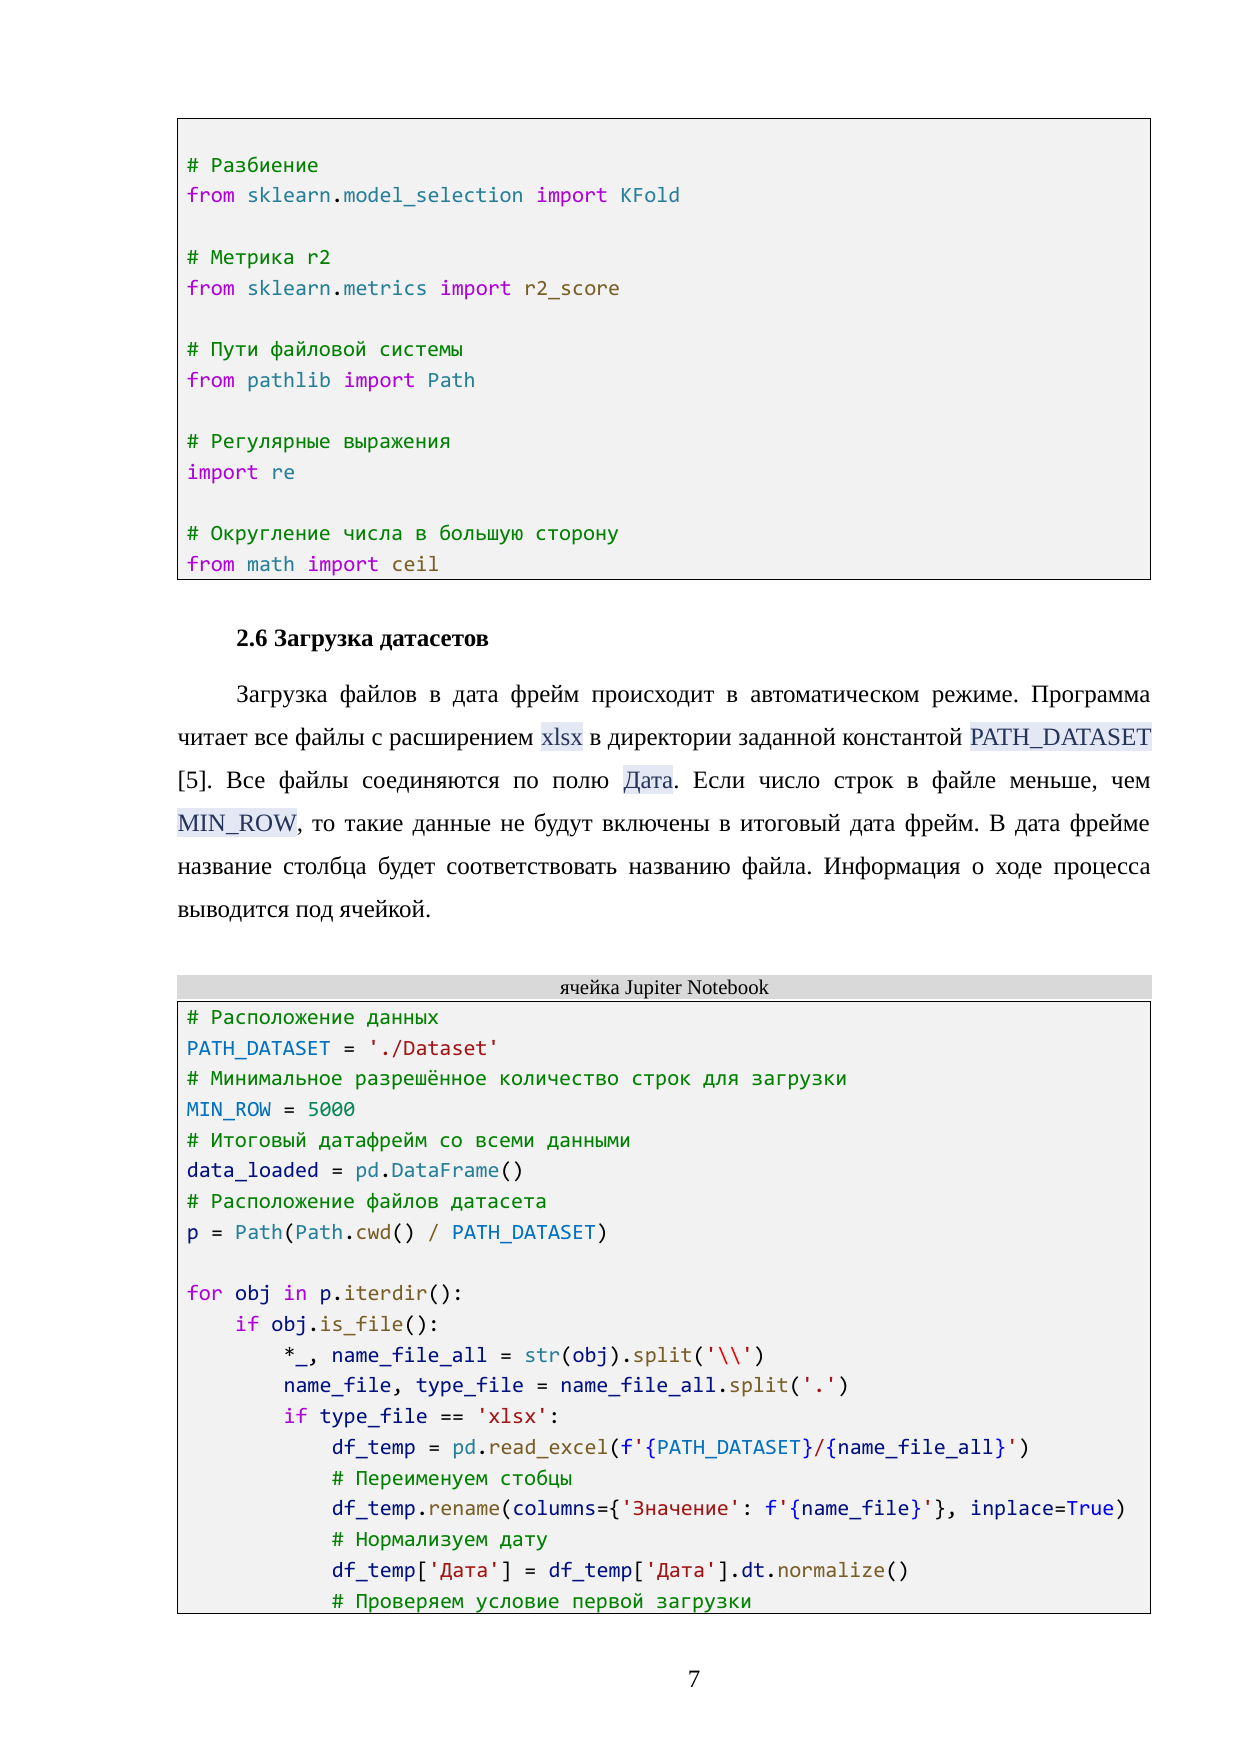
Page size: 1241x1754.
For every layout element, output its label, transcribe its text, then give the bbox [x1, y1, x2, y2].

text # Пути файловой системы [178, 333, 1150, 362]
text PATH_DATASET = './Dataset' [178, 1032, 1150, 1061]
text df_temp.rename(columns={'Значение': f'{name_file}'}, inplace=True) [178, 1493, 1150, 1521]
text # Расположение файлов датасета [178, 1185, 1150, 1214]
text import re [178, 456, 1150, 485]
text # Разбиение [178, 149, 1150, 178]
text # Итоговый датафрейм со всеми данными [178, 1124, 1150, 1153]
text *_, name_file_all = str(obj).split('\\') [178, 1339, 1150, 1368]
text # Минимальное разрешённое количество строк для загрузки [178, 1062, 1150, 1091]
text Загрузка файлов в дата фрейм происходит в автоматическом режиме. Программа читает все файлы с расширением xlsx в директории заданной константой PATH_DATASET [5]. Все файлы соединяются по полю Дата. Если число строк в файле меньше, чем MIN_ROW, то такие данные не будут включены в итоговый дата фрейм. В дата фрейме название столбца будет соответствовать названию файла. Информация о ходе процесса выводится под ячейкой. [177, 679, 1152, 923]
text for obj in p.iterdir(): [178, 1278, 1150, 1306]
text if obj.is_file(): [178, 1308, 1150, 1337]
text # Переименуем стобцы [178, 1462, 1150, 1491]
text from sklearn.metrics import r2_score [178, 272, 1150, 301]
text if type_file == 'xlsx': [178, 1401, 1150, 1429]
text # Проверяем условие первой загрузки [178, 1585, 1150, 1613]
text # Нормализуем дату [178, 1523, 1150, 1552]
text # Округление числа в большую сторону [178, 518, 1150, 546]
text # Регулярные выражения [178, 425, 1150, 454]
text p = Path(Path.cwd() / PATH_DATASET) [178, 1216, 1150, 1245]
text from math import ceil [178, 548, 1150, 579]
text # Расположение данных [178, 1002, 1150, 1030]
text # Метрика r2 [178, 241, 1150, 270]
text name_file, type_file = name_file_all.split('.') [178, 1370, 1150, 1398]
text Загрузка датасетов [236, 623, 1152, 652]
text data_loaded = pd.DataFrame() [178, 1155, 1150, 1183]
text df_temp = pd.read_excel(f'{PATH_DATASET}/{name_file_all}') [178, 1431, 1150, 1460]
text from sklearn.model_selection import KFold [178, 179, 1150, 208]
text MIN_ROW = 5000 [178, 1093, 1150, 1122]
text from pathlib import Path [178, 364, 1150, 393]
title ячейка Jupiter Notebook [177, 975, 1152, 999]
text df_temp['Дата'] = df_temp['Дата'].dt.normalize() [178, 1554, 1150, 1583]
